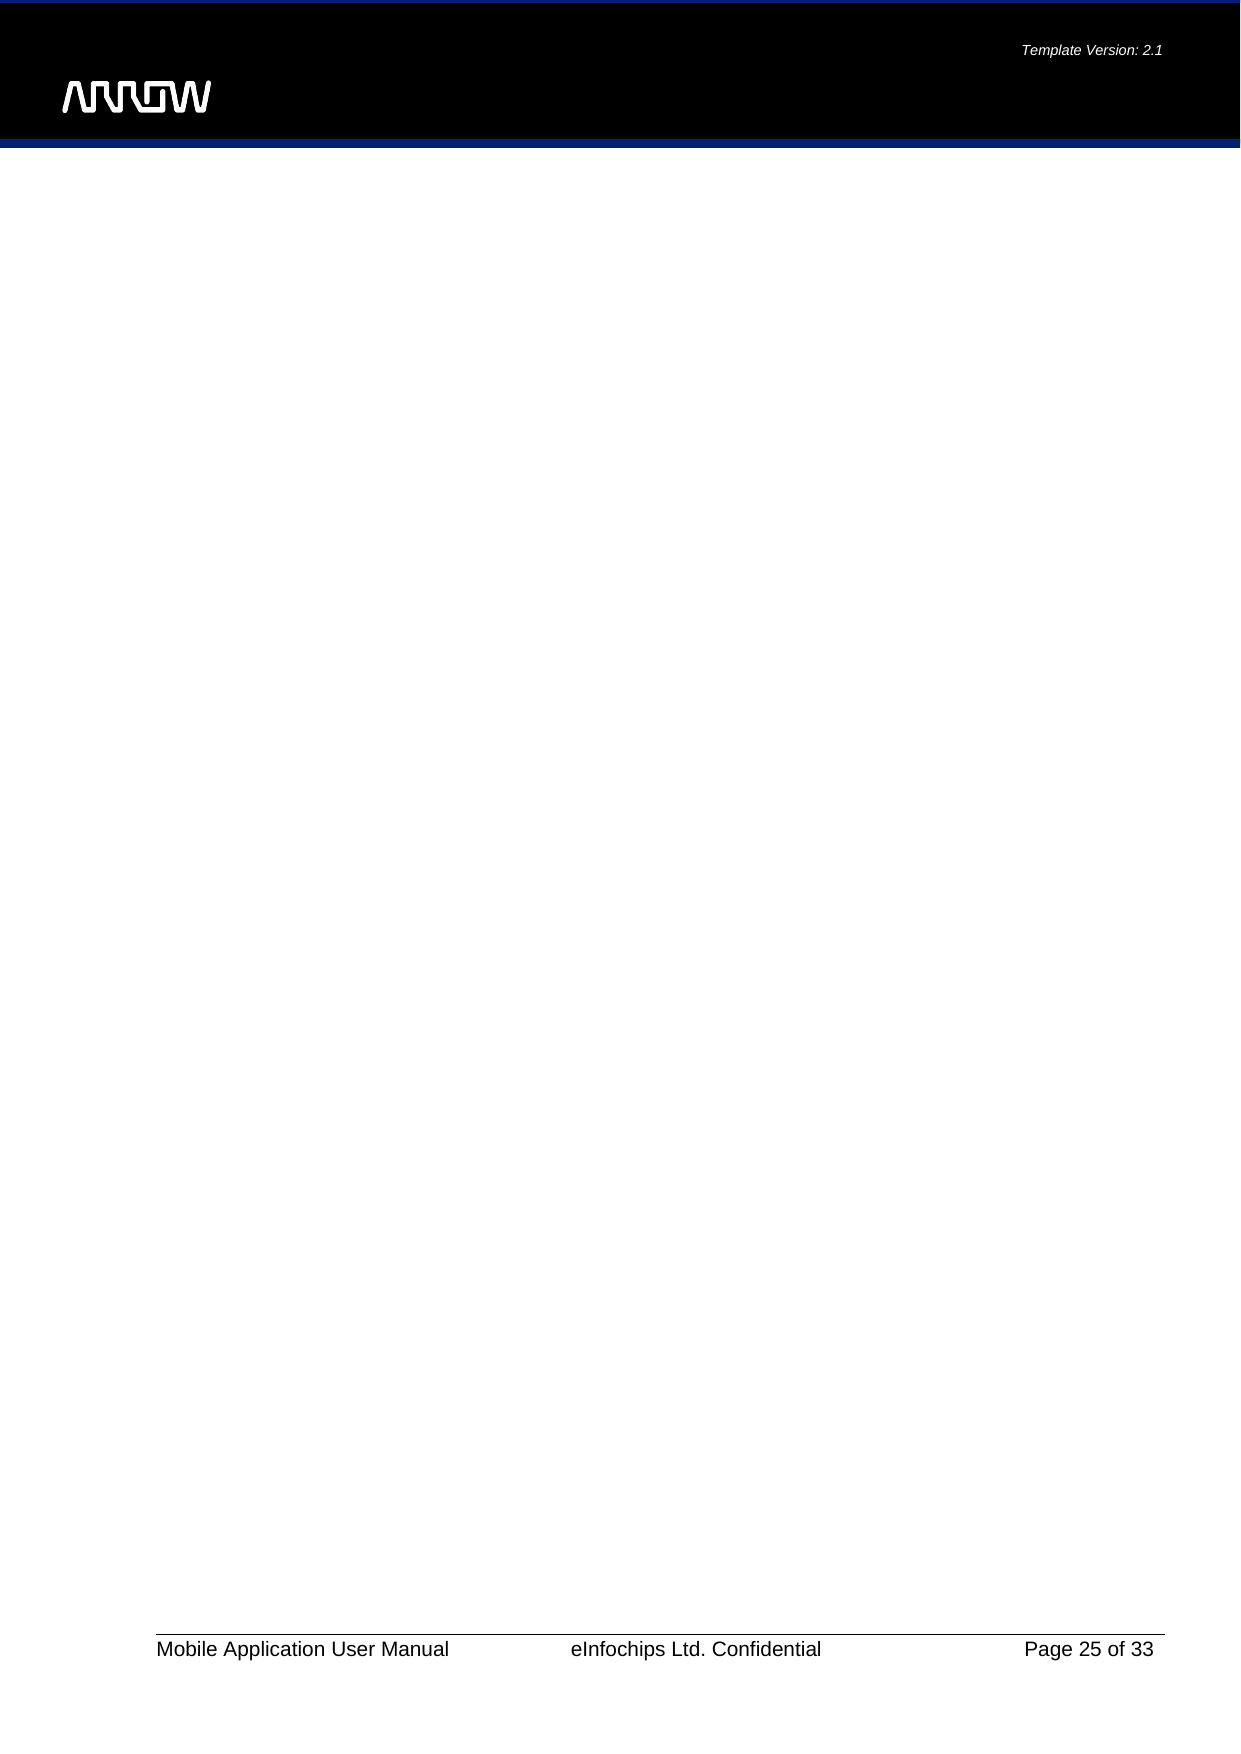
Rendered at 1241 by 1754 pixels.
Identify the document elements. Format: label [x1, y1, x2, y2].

picture [37, 49, 236, 144]
